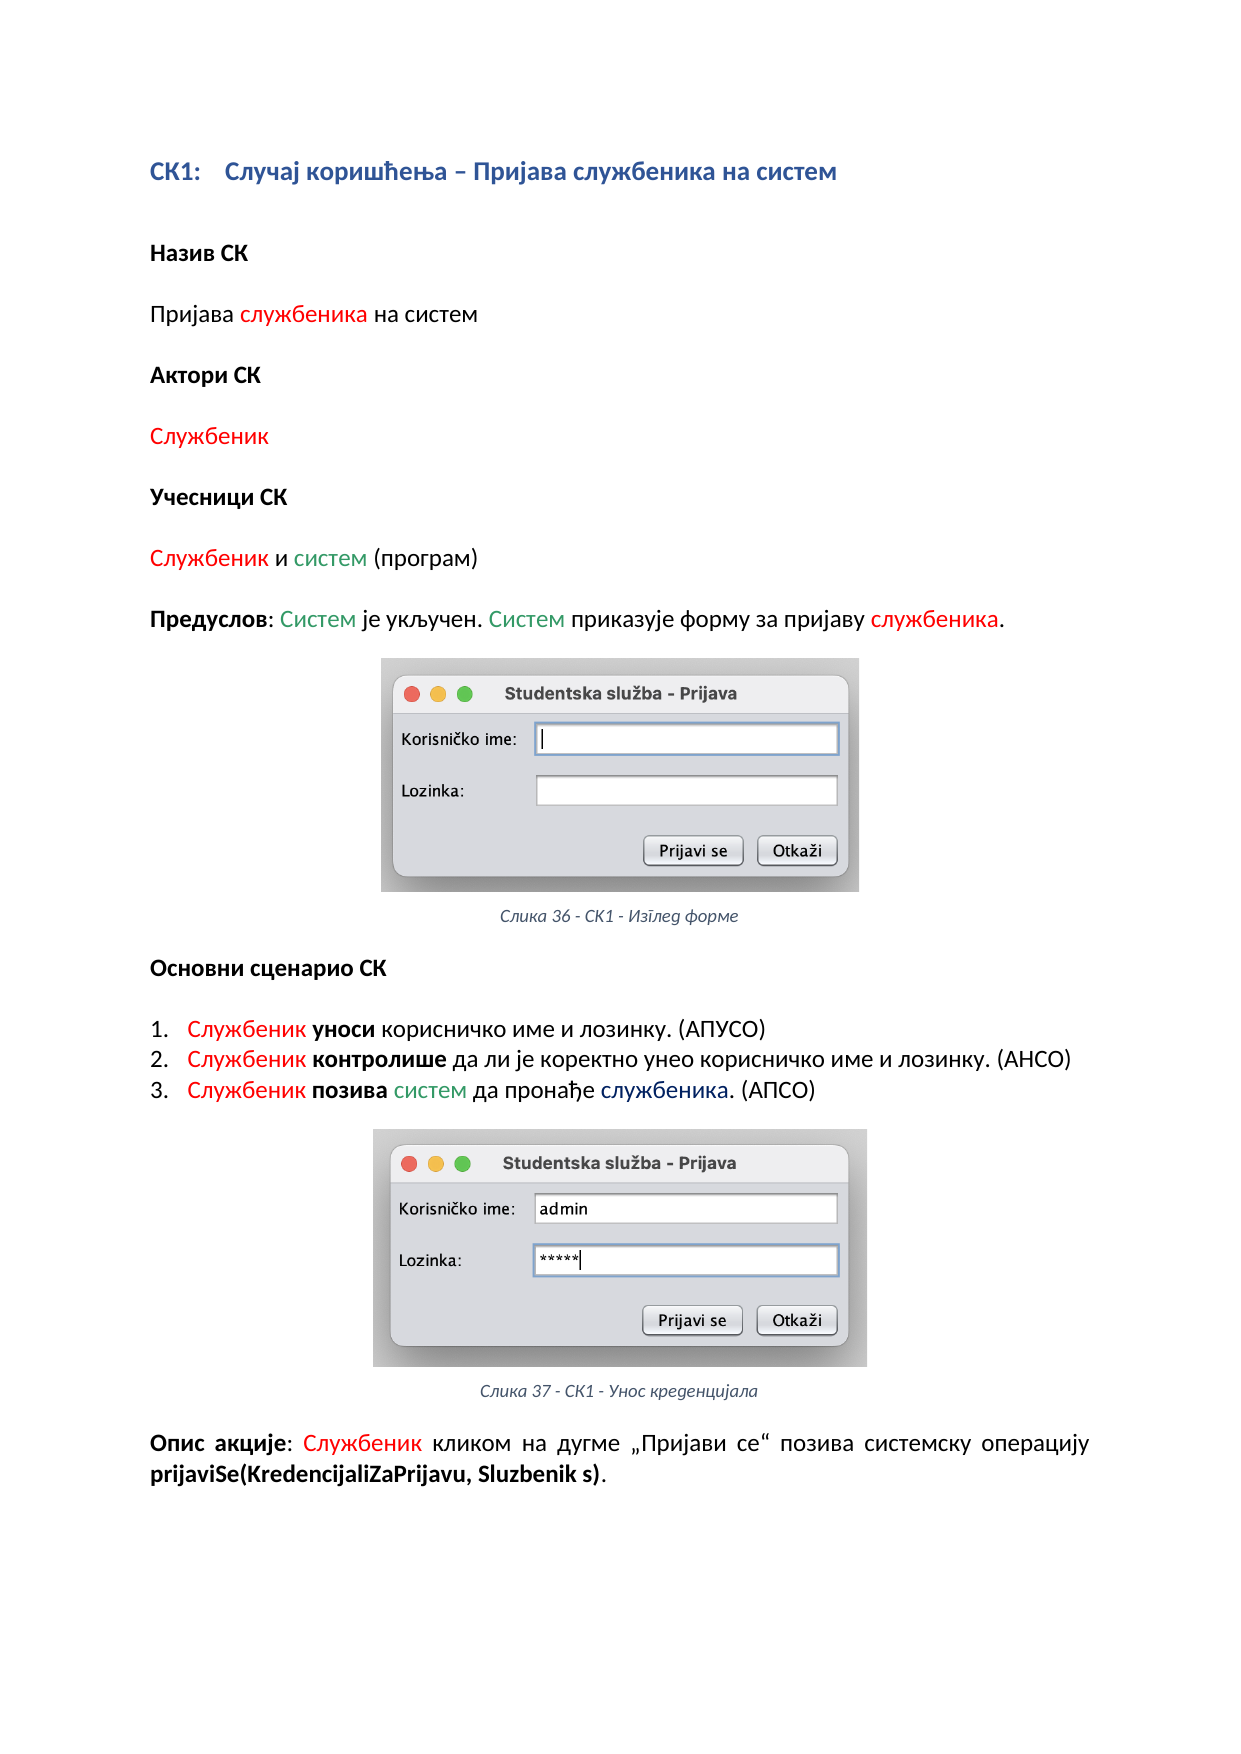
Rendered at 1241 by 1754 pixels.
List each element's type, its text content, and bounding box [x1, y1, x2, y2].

text Опис акције: Службеник кликом на дугме „Пријави се“ позива системску операцију prijaviSe(KredencijaliZaPrijavu, Sluzbenik s). [150, 1427, 1090, 1488]
text Назив СК [150, 237, 1090, 268]
text Учесници СК [150, 481, 1090, 512]
text Службеник и систем (програм) [150, 542, 1090, 573]
text Предуслов: Систем је укључен. Систем приказује форму за пријаву службеника. [150, 603, 1090, 634]
subtitle Слика 37 - СК1 - Унос креденцијала [150, 1379, 1090, 1402]
picture [373, 1129, 868, 1367]
picture [381, 658, 860, 892]
text Основни сценарио СК [150, 952, 1090, 982]
subtitle Случај коришћења – Пријава службеника на систем [150, 154, 1090, 187]
text Службеник [150, 420, 1090, 451]
subtitle Слика 36 - CK1 - Изглед форме [150, 904, 1090, 927]
text Актори СК [150, 359, 1090, 390]
list Службеник контролише да ли је коректно унео корисничко име и лозинку. (АНСО) [150, 1043, 1090, 1074]
list Службеник уноси корисничко име и лозинку. (АПУСО) [150, 1013, 1090, 1043]
text Пријава службеника на систем [150, 298, 1090, 329]
list Службеник позива систем да пронађе службеника. (АПСО) [150, 1074, 1090, 1104]
